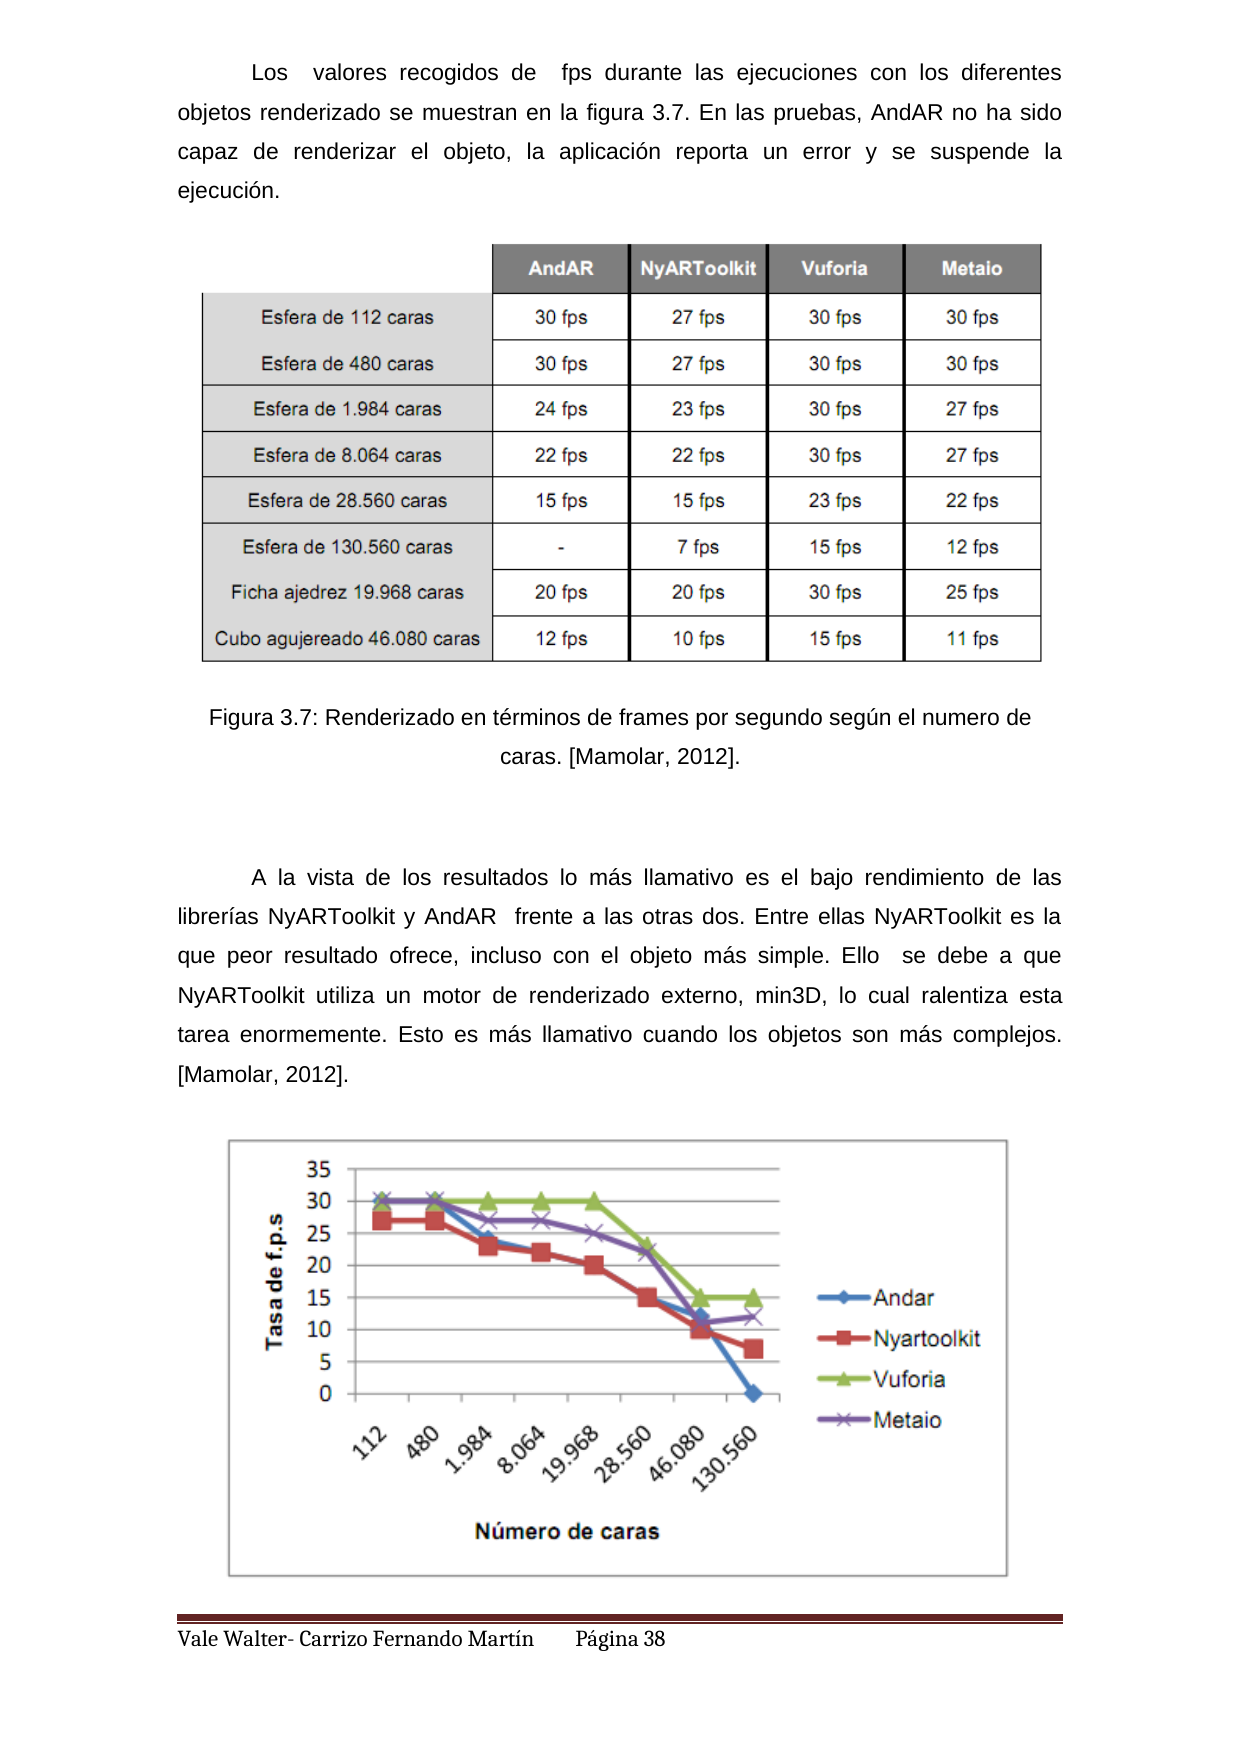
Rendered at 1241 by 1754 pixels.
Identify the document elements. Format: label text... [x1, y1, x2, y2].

text Los valores recogidos de fps durante las ejecuciones con los diferentes objetos renderizado se muestran en la figura 3.7. En las pruebas, AndAR no ha sido capaz de renderizar el objeto, la aplicación reporta un error y se suspende la ejecución. [177, 59, 1063, 204]
picture [177, 237, 1063, 669]
picture [177, 1121, 1067, 1591]
text Figura 3.7: Renderizado en términos de frames por segundo según el numero de caras. [Mamolar, 2012]. [177, 703, 1063, 769]
text A la vista de los resultados lo más llamativo es el bajo rendimiento de las librerías NyARToolkit y AndAR frente a las otras dos. Entre ellas NyARToolkit es la que peor resultado ofrece, incluso con el objeto más simple. Ello se debe a que NyARToolkit utiliza un motor de renderizado externo, min3D, lo cual ralentiza esta tarea enormemente. Esto es más llamativo cuando los objetos son más complejos. [Mamolar, 2012]. [177, 863, 1063, 1087]
